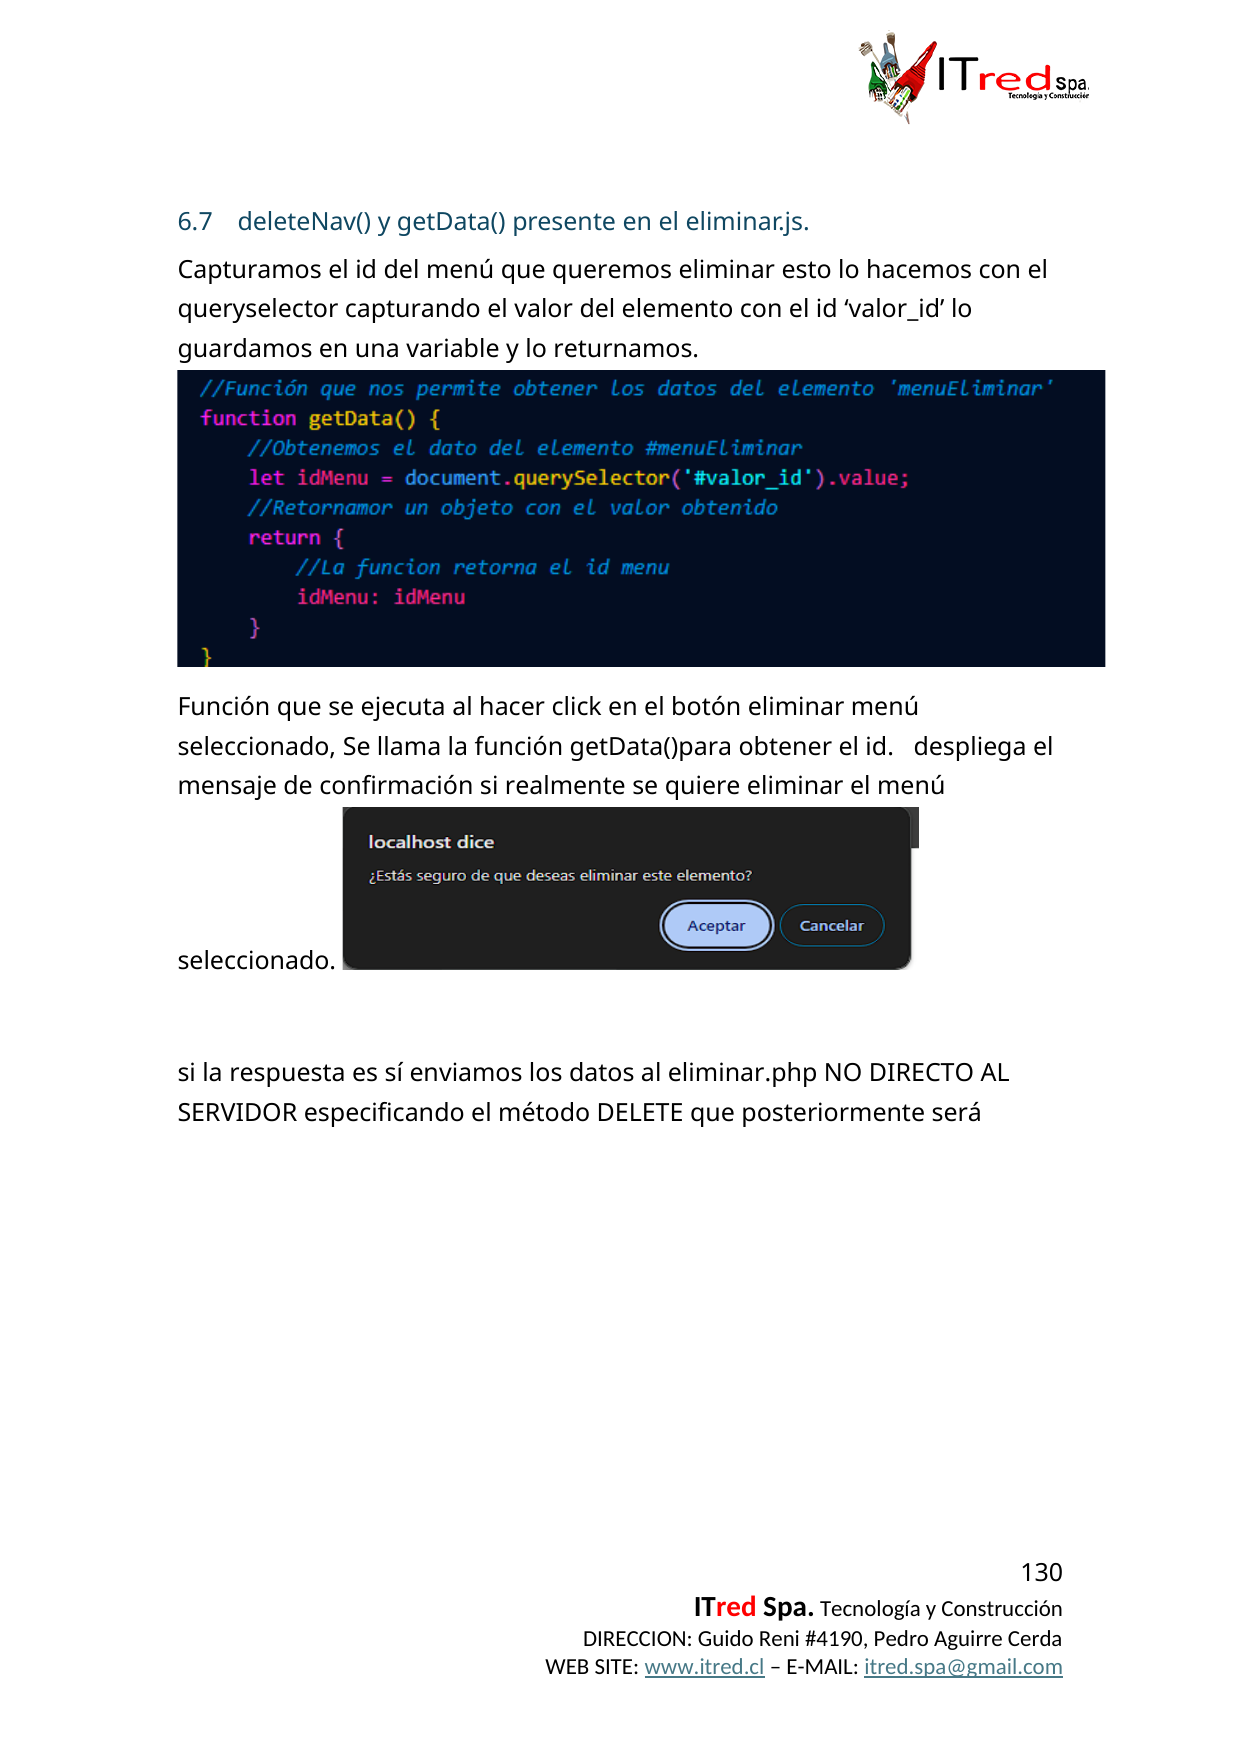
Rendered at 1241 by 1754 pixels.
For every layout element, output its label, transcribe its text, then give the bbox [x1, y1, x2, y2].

text si la respuesta es sí enviamos los datos al eliminar.php NO DIRECTO AL SERVIDOR especificando el método DELETE que posteriormente será usado. [177, 1055, 1063, 1128]
picture [857, 30, 1089, 124]
picture [342, 807, 919, 970]
picture [177, 370, 1106, 667]
subtitle deleteNav() y getData() presente en el eliminar.js. [177, 204, 1063, 238]
text Capturamos el id del menú que queremos eliminar esto lo hacemos con el queryselector capturando el valor del elemento con el id ‘valor_id’ lo guardamos en una variable y lo returnamos. [177, 252, 1063, 370]
